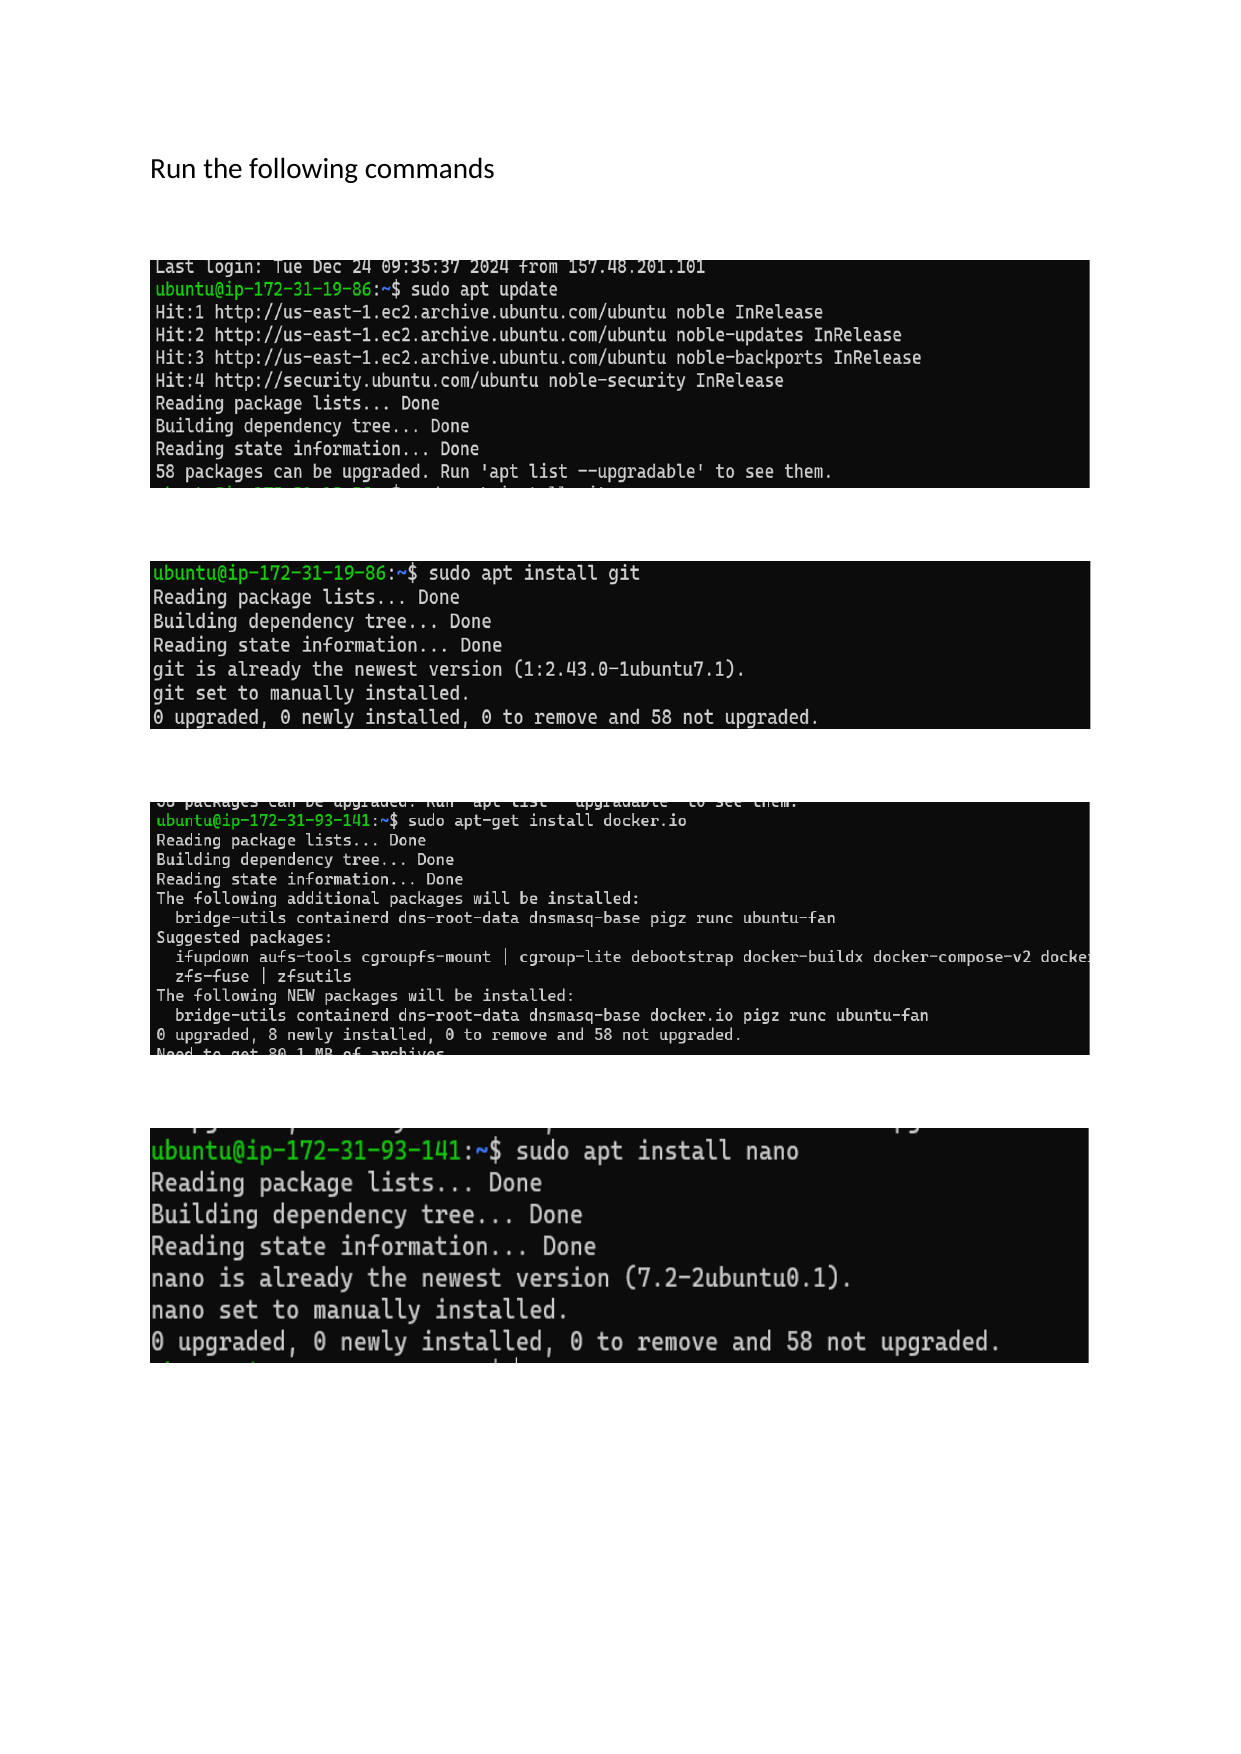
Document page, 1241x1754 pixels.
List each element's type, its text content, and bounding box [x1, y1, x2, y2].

picture [150, 802, 1090, 1055]
text Run the following commands [150, 150, 1090, 186]
picture [150, 561, 1091, 729]
picture [150, 260, 1090, 488]
picture [150, 1128, 1089, 1363]
